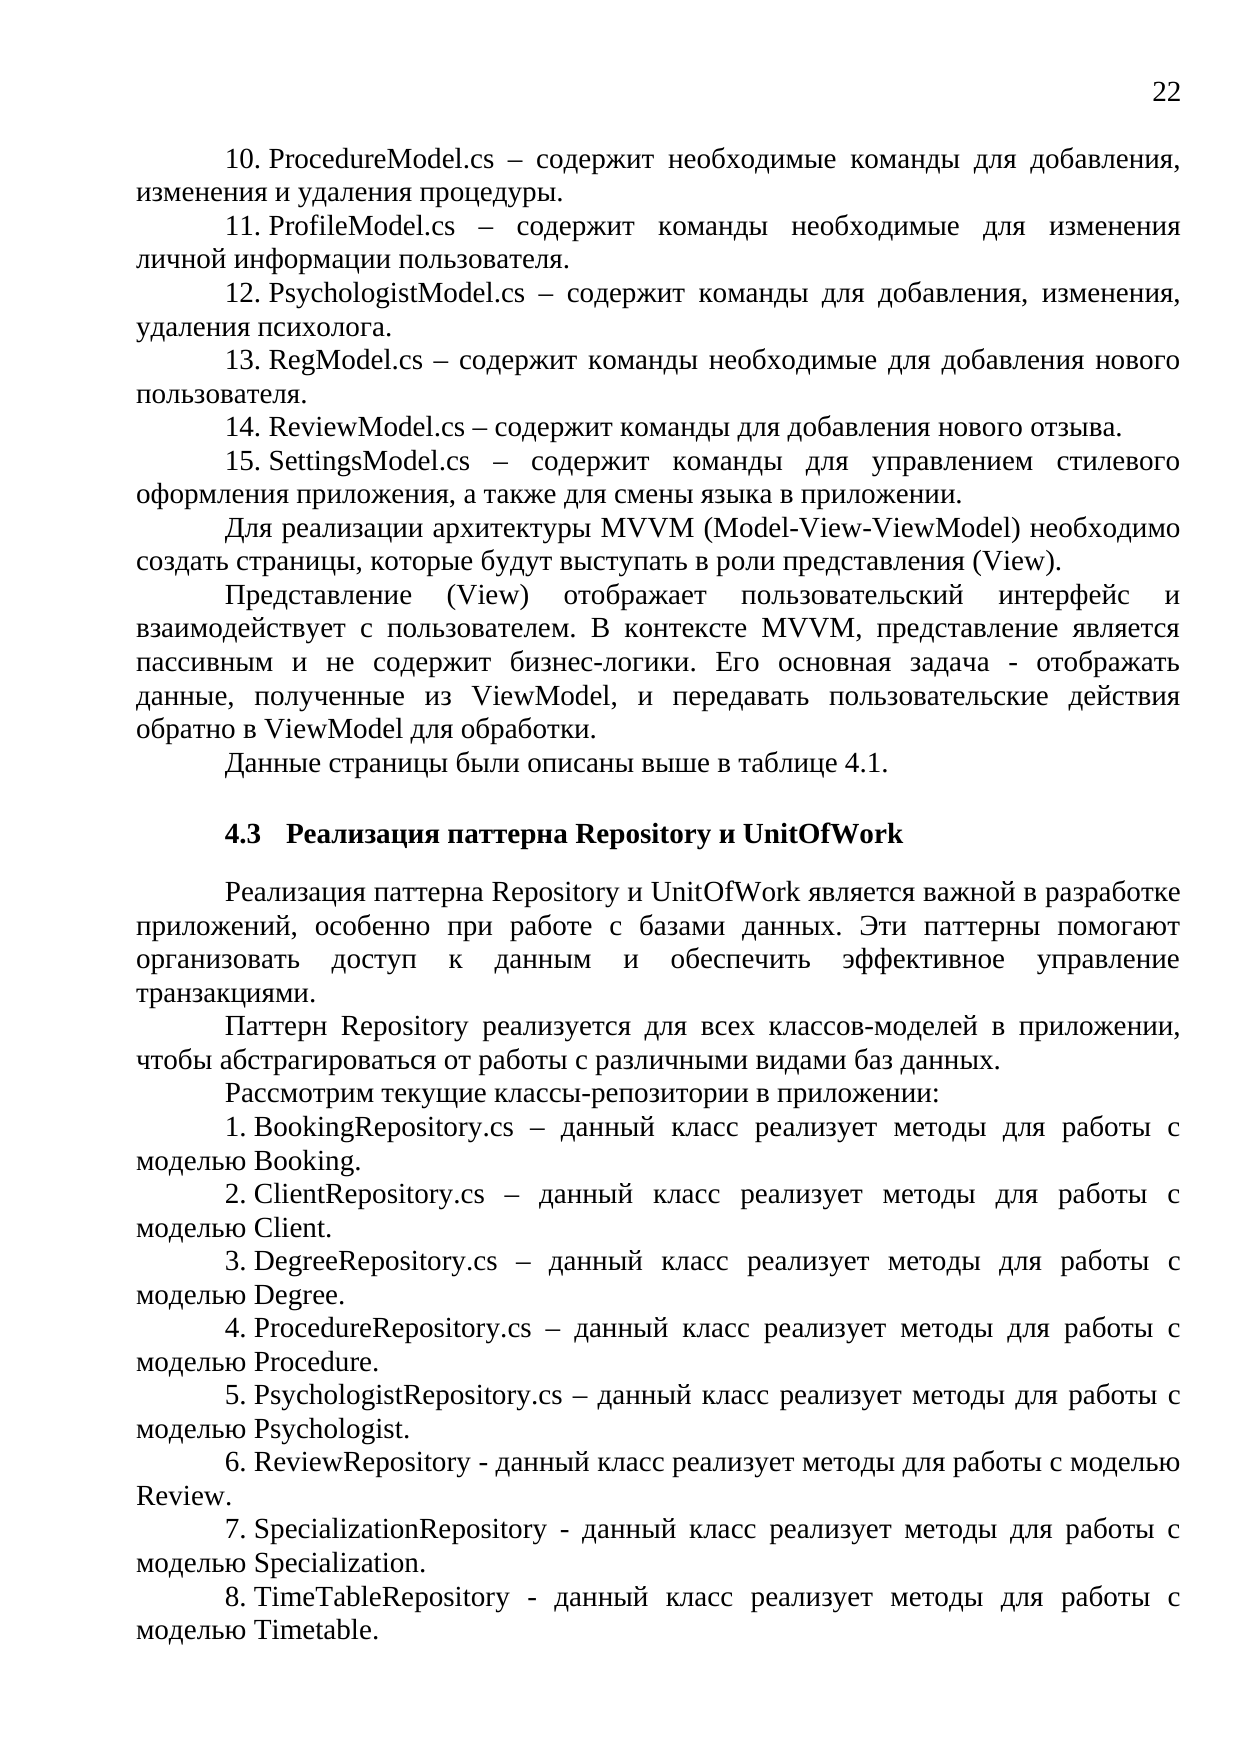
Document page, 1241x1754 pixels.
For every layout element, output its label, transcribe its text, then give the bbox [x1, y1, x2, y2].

list ProfileModel.cs – содержит команды необходимые для изменения личной информации пользователя. [136, 208, 1181, 275]
text Рассмотрим текущие классы-репозитории в приложении: [136, 1076, 1181, 1109]
list PsychologistModel.cs – содержит команды для добавления, изменения, удаления психолога. [136, 275, 1181, 342]
text Для реализации архитектуры MVVM (Model-View-ViewModel) необходимо создать страницы, которые будут выступать в роли представления (View). [136, 510, 1181, 577]
text Данные страницы были описаны выше в таблице 4.1. [136, 745, 1181, 778]
list DegreeRepository.cs – данный класс реализует методы для работы с моделью Degree. [136, 1243, 1181, 1310]
text Паттерн Repository реализуется для всех классов-моделей в приложении, чтобы абстрагироваться от работы с различными видами баз данных. [136, 1008, 1181, 1076]
list BookingRepository.cs – данный класс реализует методы для работы с моделью Booking. [136, 1109, 1181, 1176]
list SettingsModel.cs – содержит команды для управлением стилевого оформления приложения, а также для смены языка в приложении. [136, 443, 1181, 510]
list PsychologistRepository.cs – данный класс реализует методы для работы с моделью Psychologist. [136, 1377, 1181, 1444]
list RegModel.cs – содержит команды необходимые для добавления нового пользователя. [136, 342, 1181, 409]
subtitle Реализация паттерна Repository и UnitOfWork [136, 816, 1181, 849]
list ReviewModel.cs – содержит команды для добавления нового отзыва. [136, 409, 1181, 443]
text Реализация паттерна Repository и UnitOfWork является важной в разработке приложений, особенно при работе с базами данных. Эти паттерны помогают организовать доступ к данным и обеспечить эффективное управление транзакциями. [136, 874, 1181, 1008]
list SpecializationRepository - данный класс реализует методы для работы с моделью Specialization. [136, 1512, 1181, 1579]
list ReviewRepository - данный класс реализует методы для работы с моделью Review. [136, 1444, 1181, 1512]
list ProcedureRepository.cs – данный класс реализует методы для работы с моделью Procedure. [136, 1310, 1181, 1377]
text Представление (View) отображает пользовательский интерфейс и взаимодействует с пользователем. В контексте MVVM, представление является пассивным и не содержит бизнес-логики. Его основная задача - отображать данные, полученные из ViewModel, и передавать пользовательские действия обратно в ViewModel для обработки. [136, 577, 1181, 745]
list ClientRepository.cs – данный класс реализует методы для работы с моделью Client. [136, 1176, 1181, 1243]
list ProcedureModel.cs – содержит необходимые команды для добавления, изменения и удаления процедуры. [136, 141, 1181, 208]
list TimeTableRepository - данный класс реализует методы для работы с моделью Timetable. [136, 1579, 1181, 1646]
